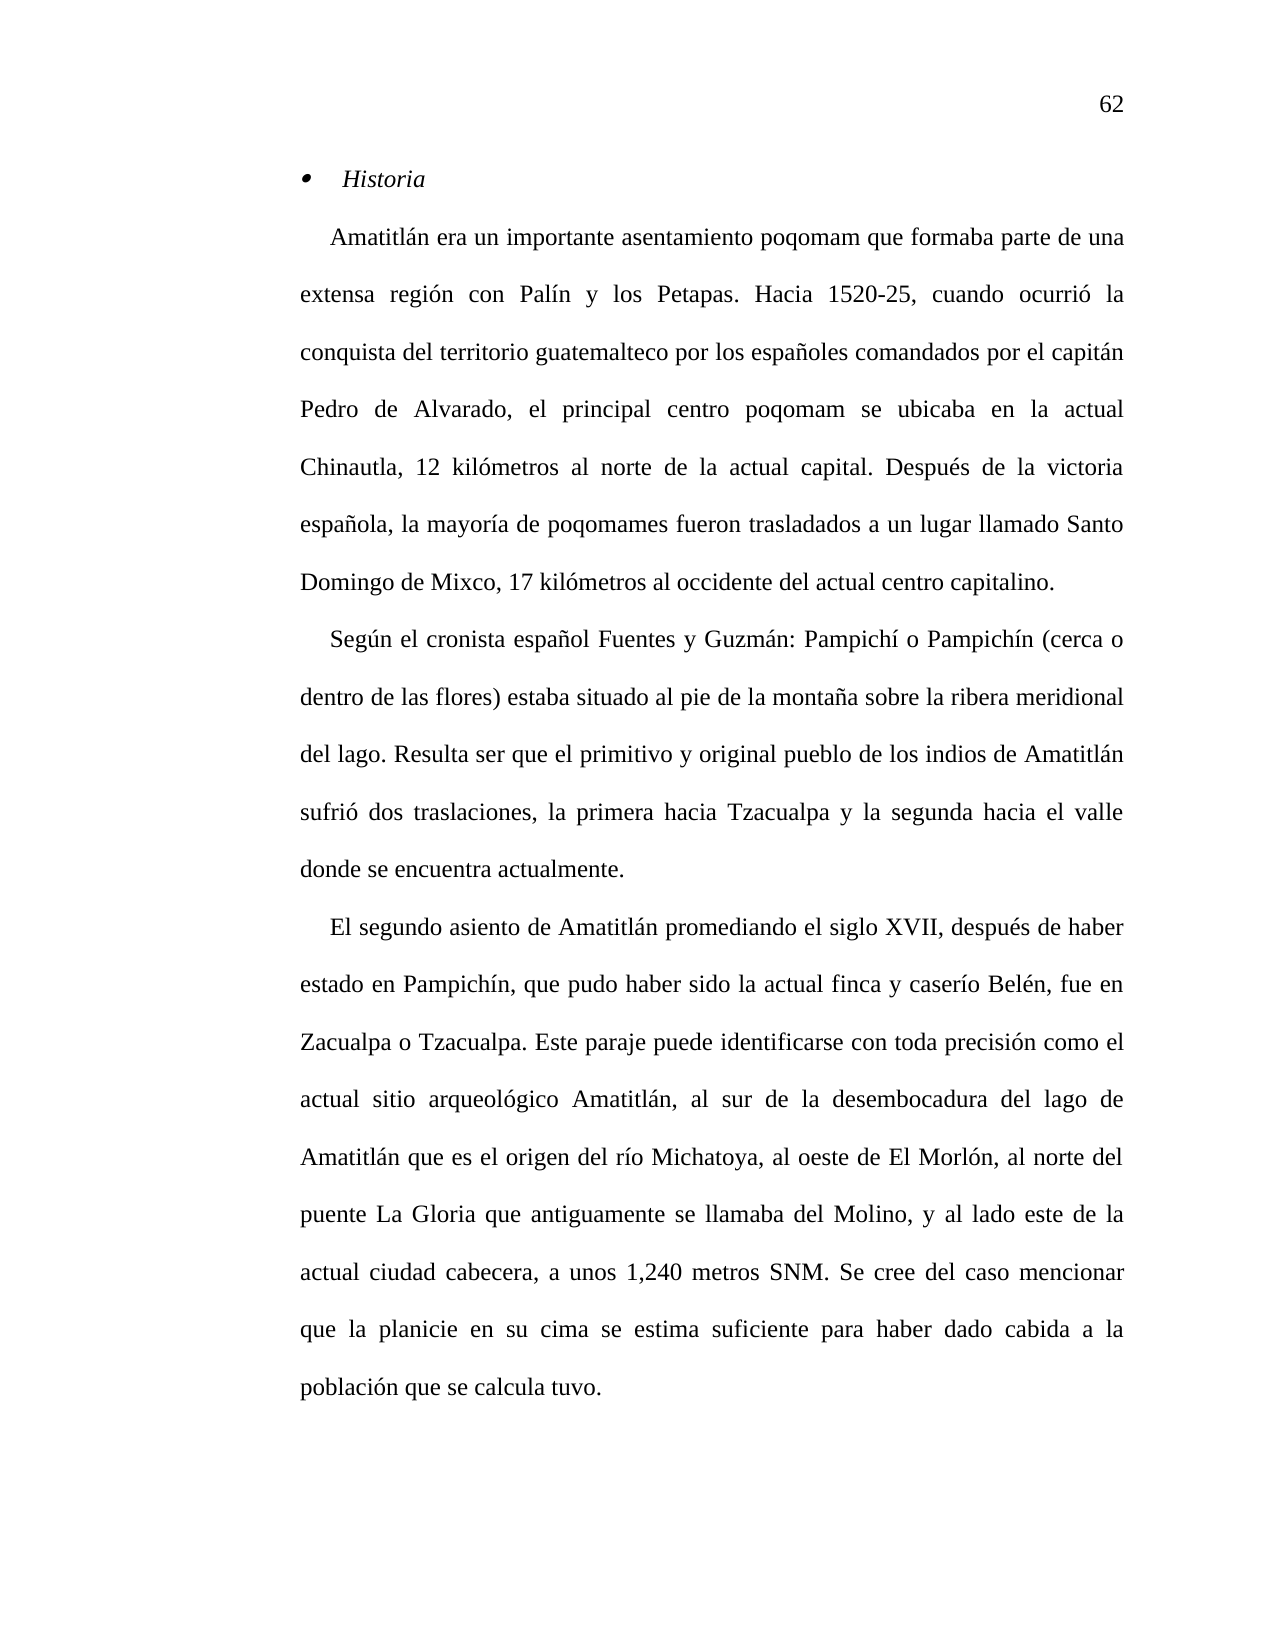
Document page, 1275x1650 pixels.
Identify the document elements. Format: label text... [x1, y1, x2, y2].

text Amatitlán era un importante asentamiento poqomam que formaba parte de una extensa región con Palín y los Petapas. Hacia 1520-25, cuando ocurrió la conquista del territorio guatemalteco por los españoles comandados por el capitán Pedro de Alvarado, el principal centro poqomam se ubicaba en la actual Chinautla, 12 kilómetros al norte de la actual capital. Después de la victoria española, la mayoría de poqomames fueron trasladados a un lugar llamado Santo Domingo de Mixco, 17 kilómetros al occidente del actual centro capitalino. [300, 222, 1125, 596]
text Historia [300, 164, 1125, 193]
text Según el cronista español Fuentes y Guzmán: Pampichí o Pampichín (cerca o dentro de las flores) estaba situado al pie de la montaña sobre la ribera meridional del lago. Resulta ser que el primitivo y original pueblo de los indios de Amatitlán sufrió dos traslaciones, la primera hacia Tzacualpa y la segunda hacia el valle donde se encuentra actualmente. [300, 624, 1125, 883]
text El segundo asiento de Amatitlán promediando el siglo XVII, después de haber estado en Pampichín, que pudo haber sido la actual finca y caserío Belén, fue en Zacualpa o Tzacualpa. Este paraje puede identificarse con toda precisión como el actual sitio arqueológico Amatitlán, al sur de la desembocadura del lago de Amatitlán que es el origen del río Michatoya, al oeste de El Morlón, al norte del puente La Gloria que antiguamente se llamaba del Molino, y al lado este de la actual ciudad cabecera, a unos 1,240 metros SNM. Se cree del caso mencionar que la planicie en su cima se estima suficiente para haber dado cabida a la población que se calcula tuvo. [300, 912, 1125, 1401]
